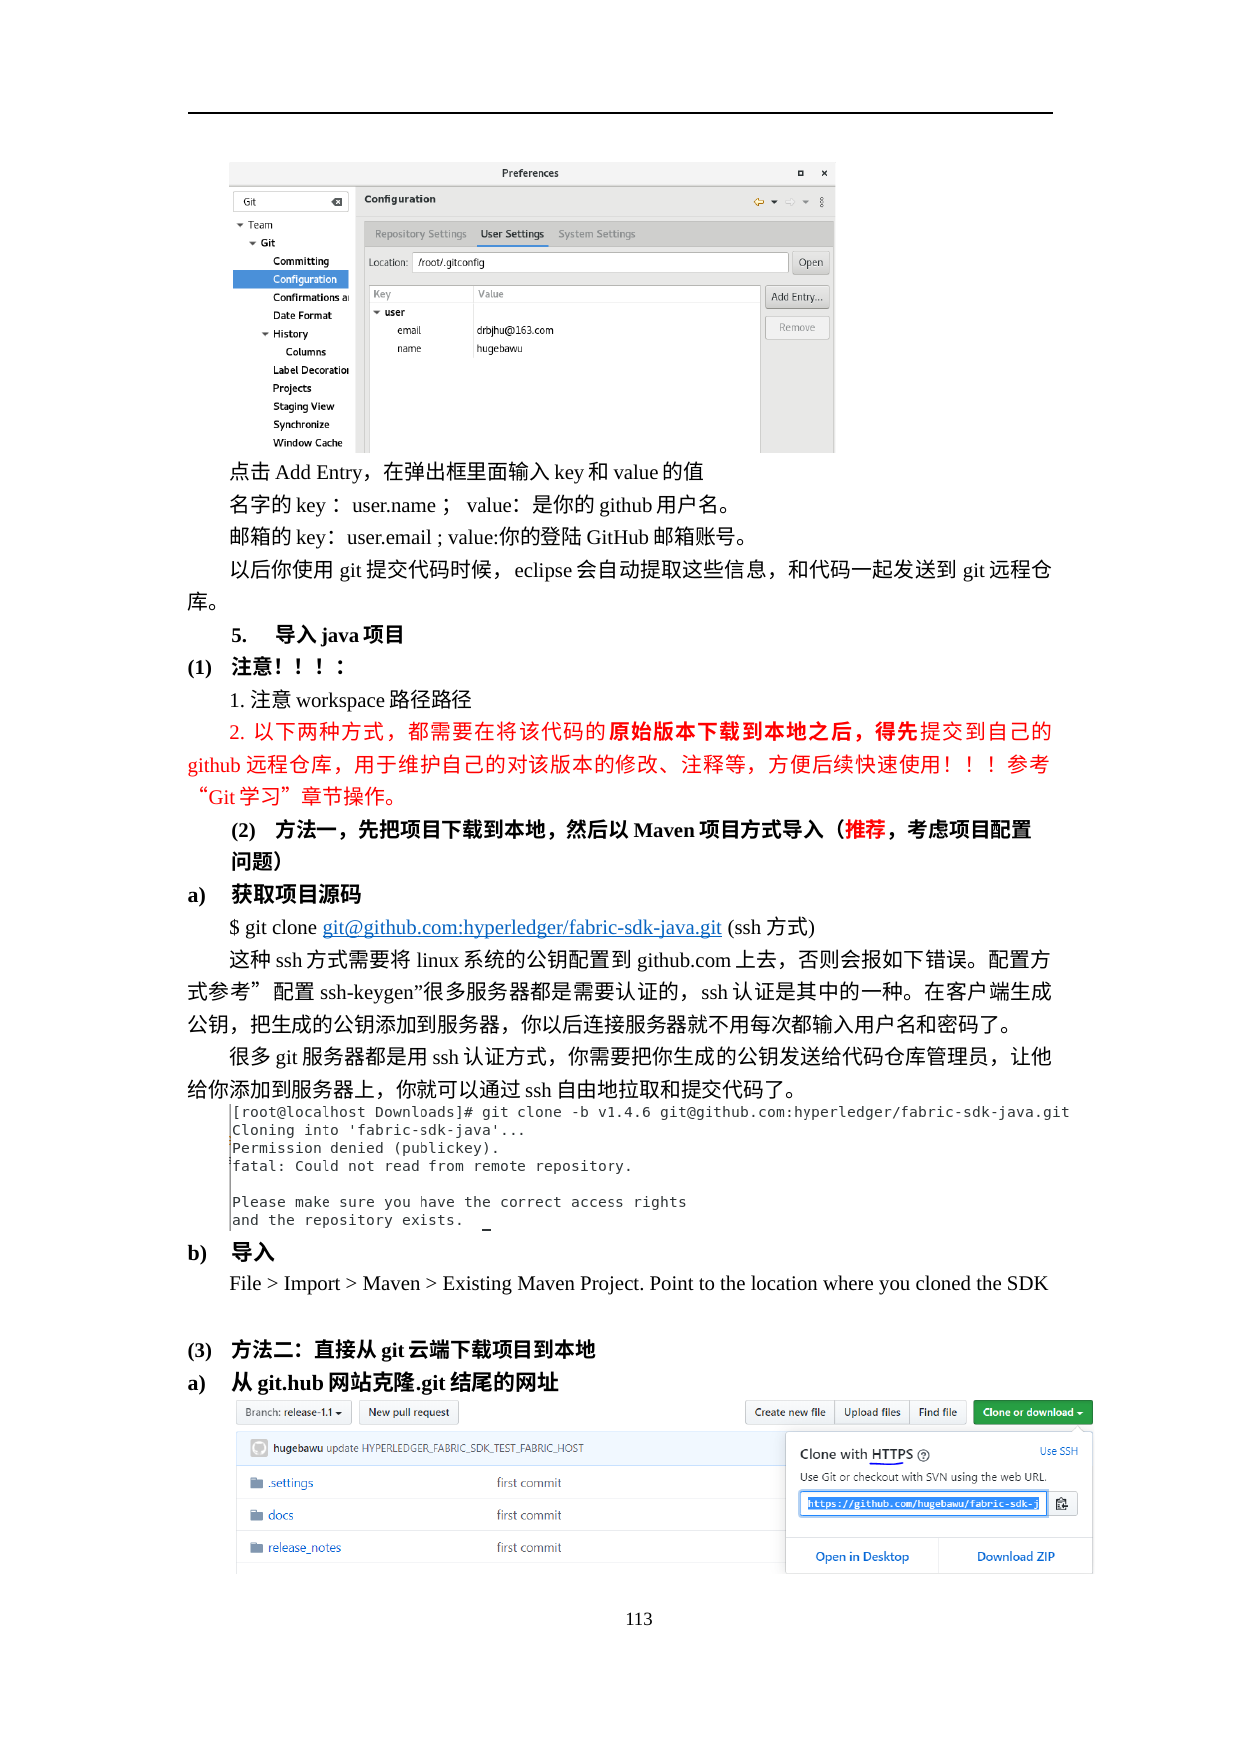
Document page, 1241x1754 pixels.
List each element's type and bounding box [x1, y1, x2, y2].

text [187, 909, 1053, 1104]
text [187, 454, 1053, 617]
picture [229, 1397, 1095, 1574]
picture [229, 162, 836, 453]
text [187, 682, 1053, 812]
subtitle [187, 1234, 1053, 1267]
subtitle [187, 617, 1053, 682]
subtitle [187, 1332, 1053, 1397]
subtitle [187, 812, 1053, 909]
picture [229, 1104, 1095, 1231]
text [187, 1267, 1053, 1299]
